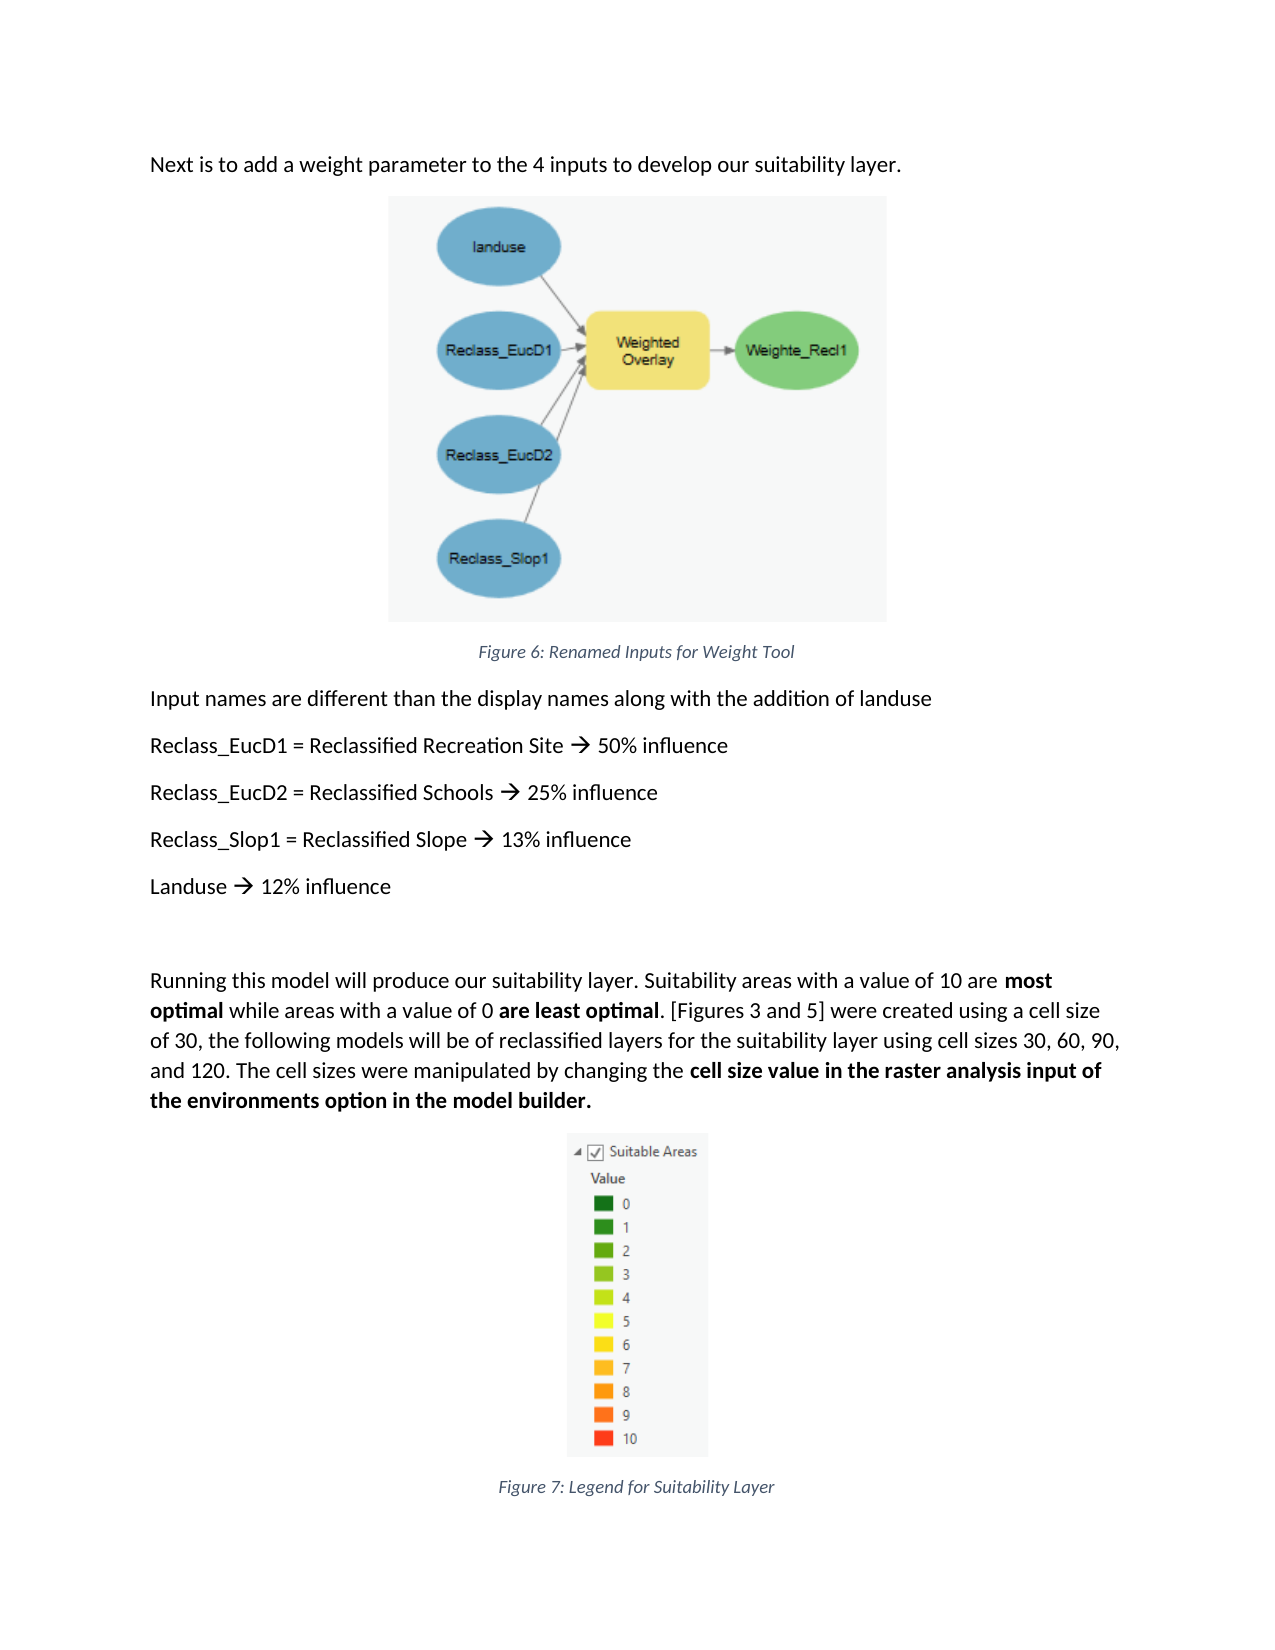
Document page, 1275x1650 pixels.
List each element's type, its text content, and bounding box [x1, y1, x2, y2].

text Reclass_EucD2 = Reclassified Schools 25% influence [150, 778, 1125, 806]
text Running this model will produce our suitability layer. Suitability areas with a value of 10 are most optimal while areas with a value of 0 are least optimal. [Figures 3 and 5] were created using a cell size of 30, the following models will be of reclassified layers for the suitability layer using cell sizes 30, 60, 90, and 120. The cell sizes were manipulated by changing the cell size value in the raster analysis input of the environments option in the model builder. [150, 966, 1125, 1114]
picture [388, 196, 887, 622]
picture [566, 1133, 709, 1457]
text Input names are different than the display names along with the addition of landuse [150, 684, 1125, 712]
text Next is to add a weight parameter to the 4 inputs to develop our suitability layer. [150, 150, 1125, 178]
text Landuse 12% influence [150, 872, 1125, 900]
text Reclass_Slop1 = Reclassified Slope 13% influence [150, 825, 1125, 853]
text Figure 7: Legend for Suitability Layer [150, 1475, 1125, 1498]
text Reclass_EucD1 = Reclassified Recreation Site 50% influence [150, 731, 1125, 759]
text Figure 6: Renamed Inputs for Weight Tool [150, 641, 1125, 664]
